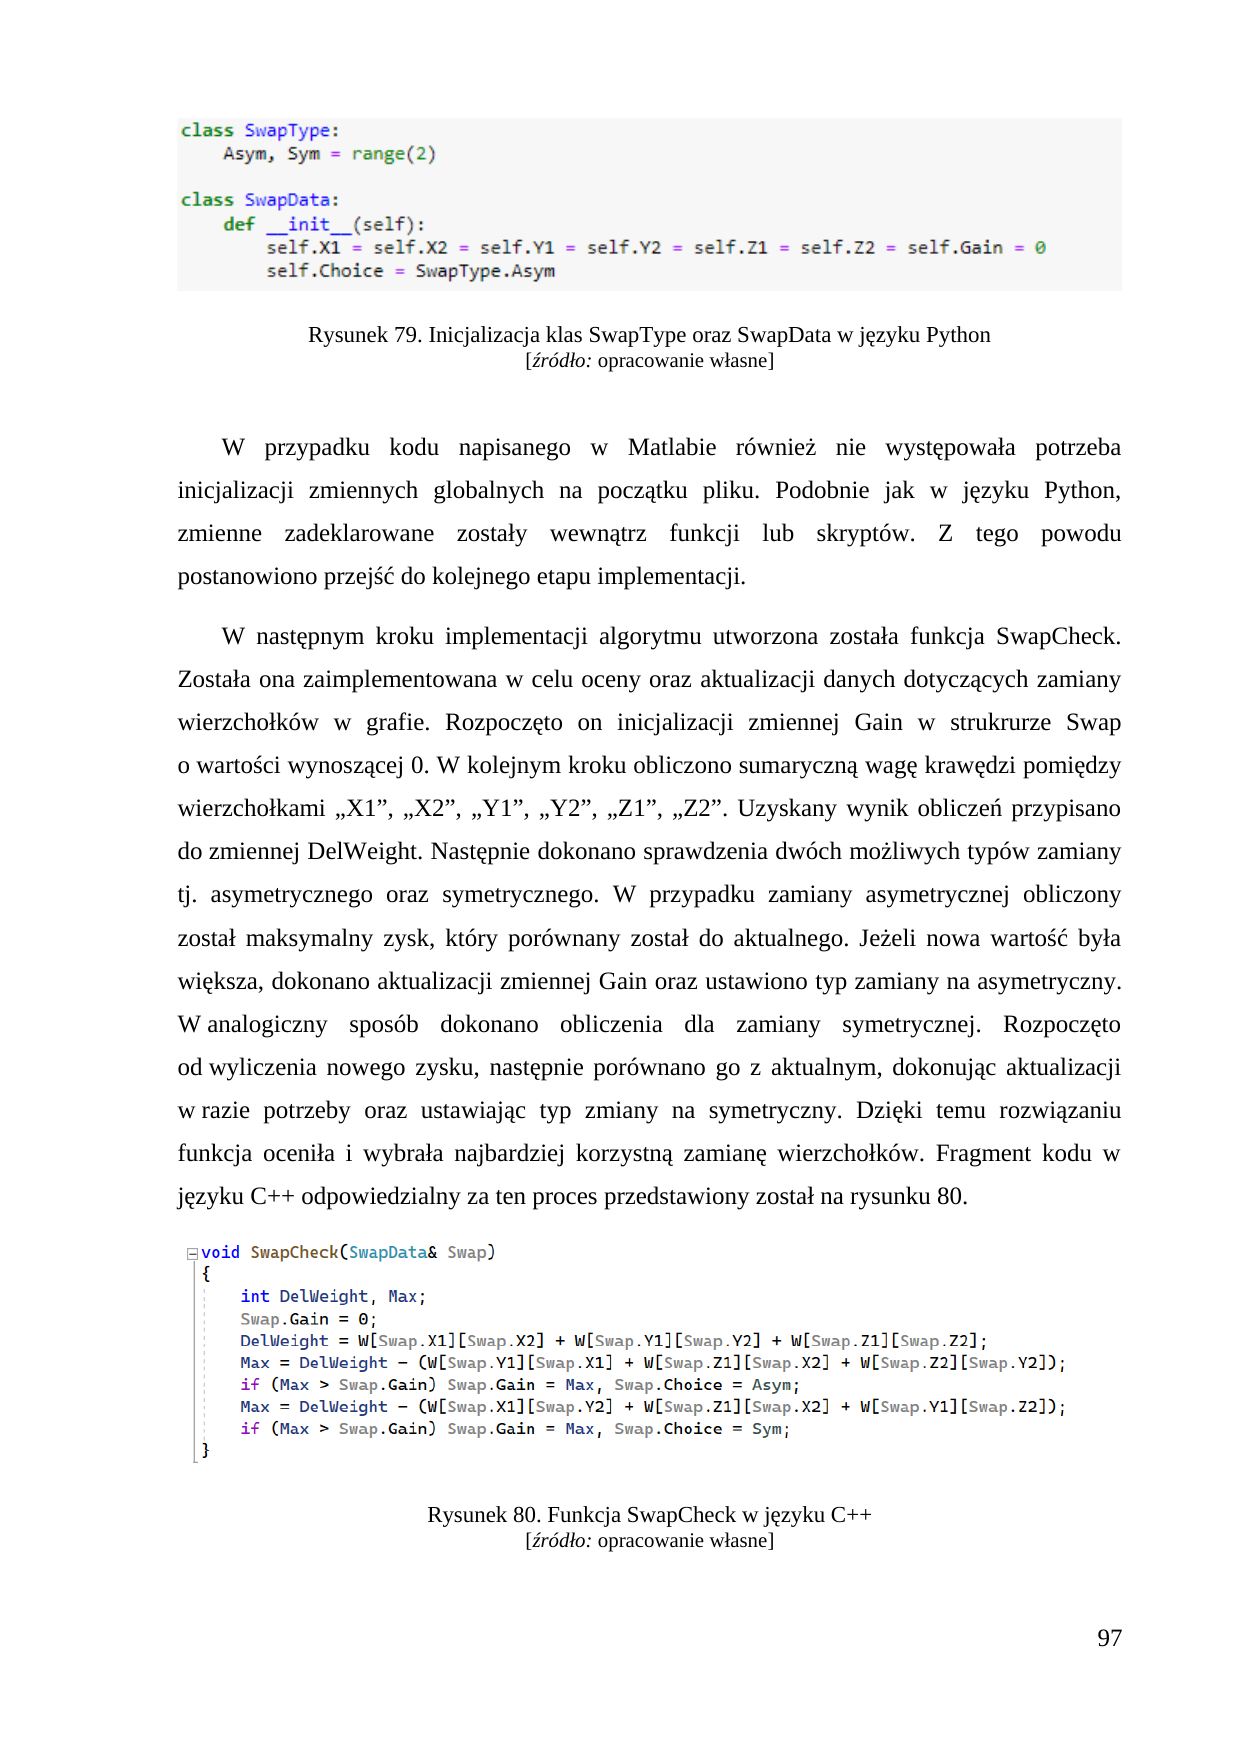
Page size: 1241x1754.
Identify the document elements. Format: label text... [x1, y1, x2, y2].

text W przypadku kodu napisanego w Matlabie również nie występowała potrzeba inicjalizacji zmiennych globalnych na początku pliku. Podobnie jak w języku Python, zmienne zadeklarowane zostały wewnątrz funkcji lub skryptów. Z tego powodu postanowiono przejść do kolejnego etapu implementacji. [177, 432, 1122, 590]
picture [177, 1241, 1123, 1471]
text [źródło: opracowanie własne] [177, 348, 1122, 372]
text Rysunek 80. Funkcja SwapCheck w języku C++ [177, 1501, 1122, 1528]
text W następnym kroku implementacji algorytmu utworzona została funkcja SwapCheck. Została ona zaimplementowana w celu oceny oraz aktualizacji danych dotyczących zamiany wierzchołków w grafie. Rozpoczęto on inicjalizacji zmiennej Gain w strukrurze Swap o wartości wynoszącej 0. W kolejnym kroku obliczono sumaryczną wagę krawędzi pomiędzy wierzchołkami „X1”, „X2”, „Y1”, „Y2”, „Z1”, „Z2”. Uzyskany wynik obliczeń przypisano do zmiennej DelWeight. Następnie dokonano sprawdzenia dwóch możliwych typów zamiany tj. asymetrycznego oraz symetrycznego. W przypadku zamiany asymetrycznej obliczony został maksymalny zysk, który porównany został do aktualnego. Jeżeli nowa wartość była większa, dokonano aktualizacji zmiennej Gain oraz ustawiono typ zamiany na asymetryczny. W analogiczny sposób dokonano obliczenia dla zamiany symetrycznej. Rozpoczęto od wyliczenia nowego zysku, następnie porównano go z aktualnym, dokonując aktualizacji w razie potrzeby oraz ustawiając typ zmiany na symetryczny. Dzięki temu rozwiązaniu funkcja oceniła i wybrała najbardziej korzystną zamianę wierzchołków. Fragment kodu w języku C++ odpowiedzialny za ten proces przedstawiony został na rysunku 80. [177, 621, 1122, 1210]
picture [177, 118, 1123, 291]
text [źródło: opracowanie własne] [177, 1528, 1122, 1552]
text Rysunek 79. Inicjalizacja klas SwapType oraz SwapData w języku Python [177, 321, 1122, 348]
